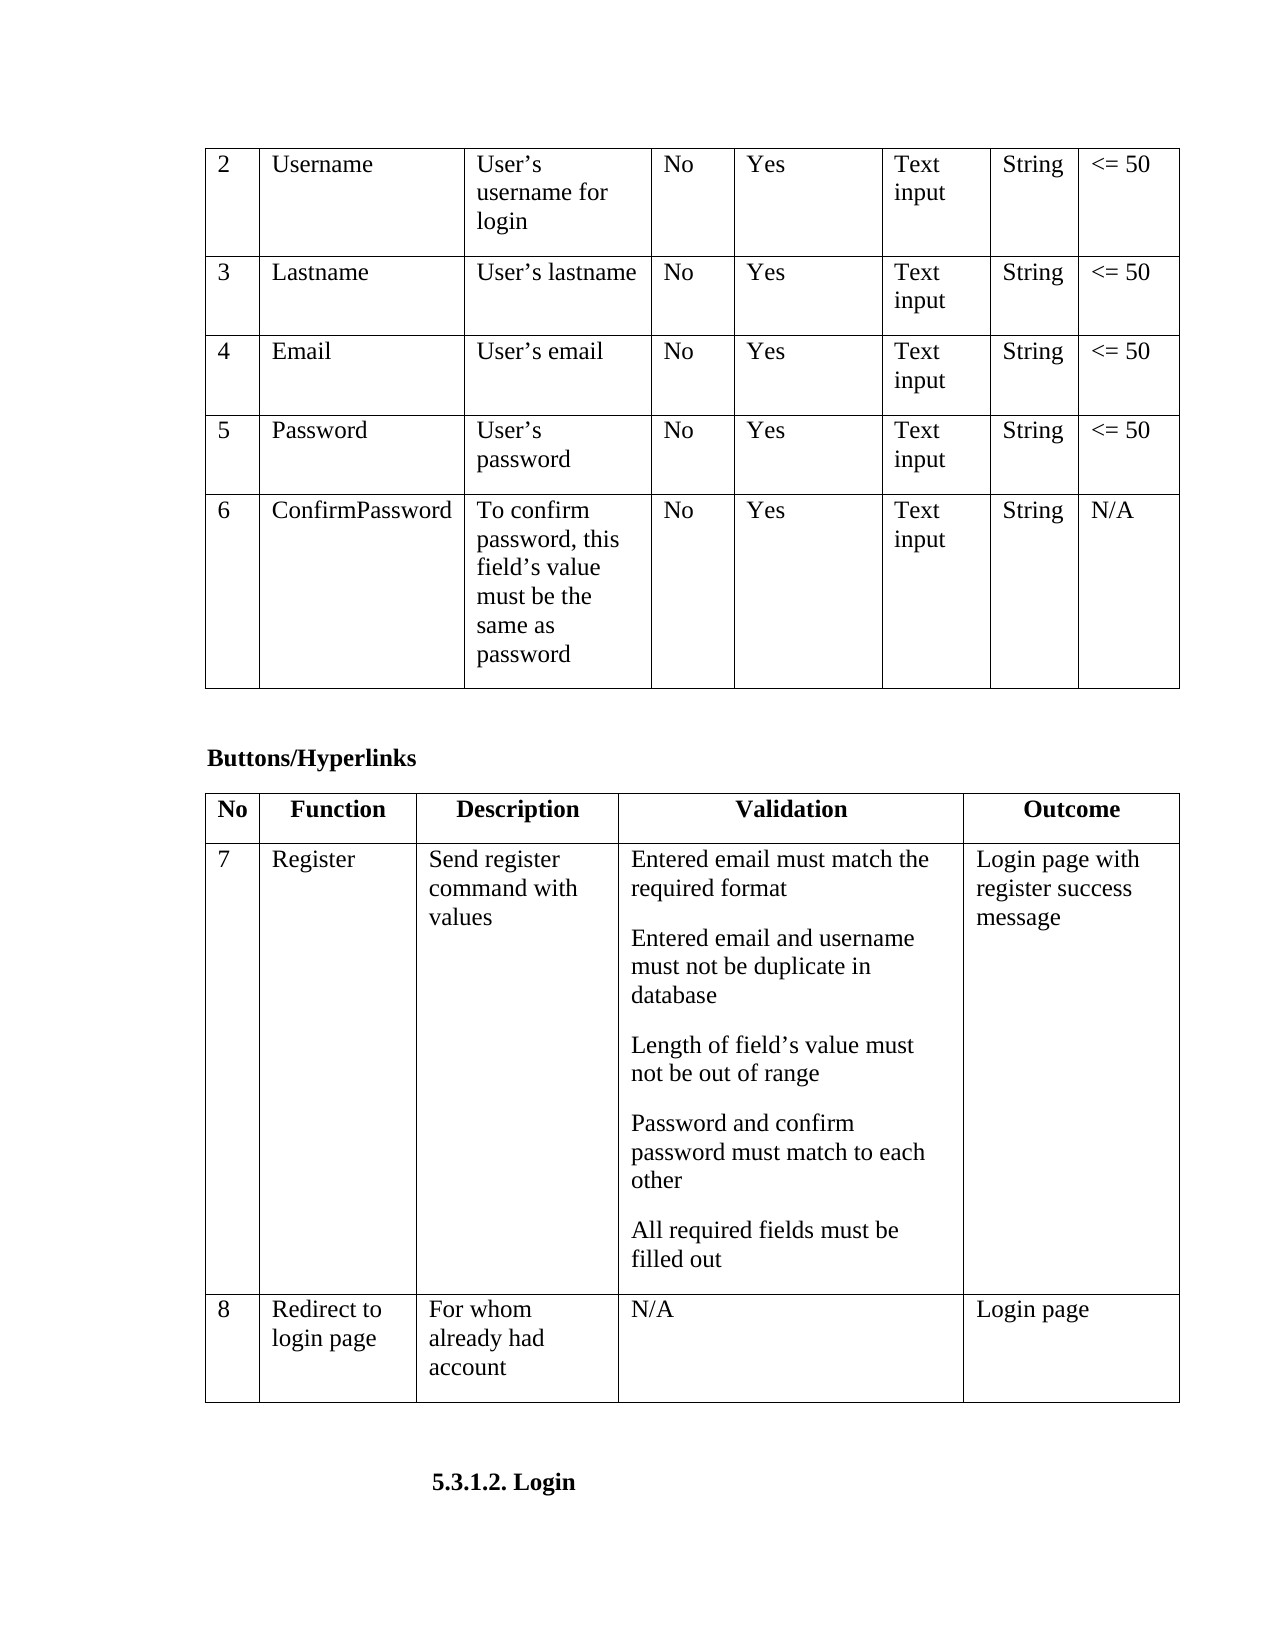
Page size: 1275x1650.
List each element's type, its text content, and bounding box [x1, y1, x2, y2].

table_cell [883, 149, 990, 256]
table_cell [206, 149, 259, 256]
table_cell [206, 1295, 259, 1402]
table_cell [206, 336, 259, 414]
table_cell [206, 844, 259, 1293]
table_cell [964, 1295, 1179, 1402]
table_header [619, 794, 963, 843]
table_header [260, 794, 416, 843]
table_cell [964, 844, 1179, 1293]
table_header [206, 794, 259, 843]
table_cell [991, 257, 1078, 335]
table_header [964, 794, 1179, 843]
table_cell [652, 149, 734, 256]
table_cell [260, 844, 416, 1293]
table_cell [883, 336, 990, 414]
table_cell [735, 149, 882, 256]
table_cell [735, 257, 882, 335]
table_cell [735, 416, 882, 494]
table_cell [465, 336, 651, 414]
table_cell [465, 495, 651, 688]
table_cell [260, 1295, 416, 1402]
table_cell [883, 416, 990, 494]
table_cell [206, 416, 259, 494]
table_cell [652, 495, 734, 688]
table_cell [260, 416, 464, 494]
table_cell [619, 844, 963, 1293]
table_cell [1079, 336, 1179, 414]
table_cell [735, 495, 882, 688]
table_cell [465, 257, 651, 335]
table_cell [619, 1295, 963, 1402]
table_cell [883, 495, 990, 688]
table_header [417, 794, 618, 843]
text 5.3.1.2. Login [207, 1467, 1157, 1495]
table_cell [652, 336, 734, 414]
text Buttons/Hyperlinks [207, 743, 1157, 772]
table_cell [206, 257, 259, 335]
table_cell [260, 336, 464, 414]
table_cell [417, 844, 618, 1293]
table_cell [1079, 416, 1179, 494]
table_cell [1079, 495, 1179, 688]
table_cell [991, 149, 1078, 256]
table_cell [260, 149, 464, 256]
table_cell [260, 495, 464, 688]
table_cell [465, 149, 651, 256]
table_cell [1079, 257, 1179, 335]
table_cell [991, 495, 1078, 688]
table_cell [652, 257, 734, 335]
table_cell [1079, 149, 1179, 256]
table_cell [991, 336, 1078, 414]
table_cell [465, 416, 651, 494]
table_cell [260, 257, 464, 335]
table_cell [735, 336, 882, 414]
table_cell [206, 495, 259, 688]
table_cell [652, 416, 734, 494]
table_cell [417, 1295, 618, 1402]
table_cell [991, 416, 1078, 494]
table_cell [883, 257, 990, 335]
